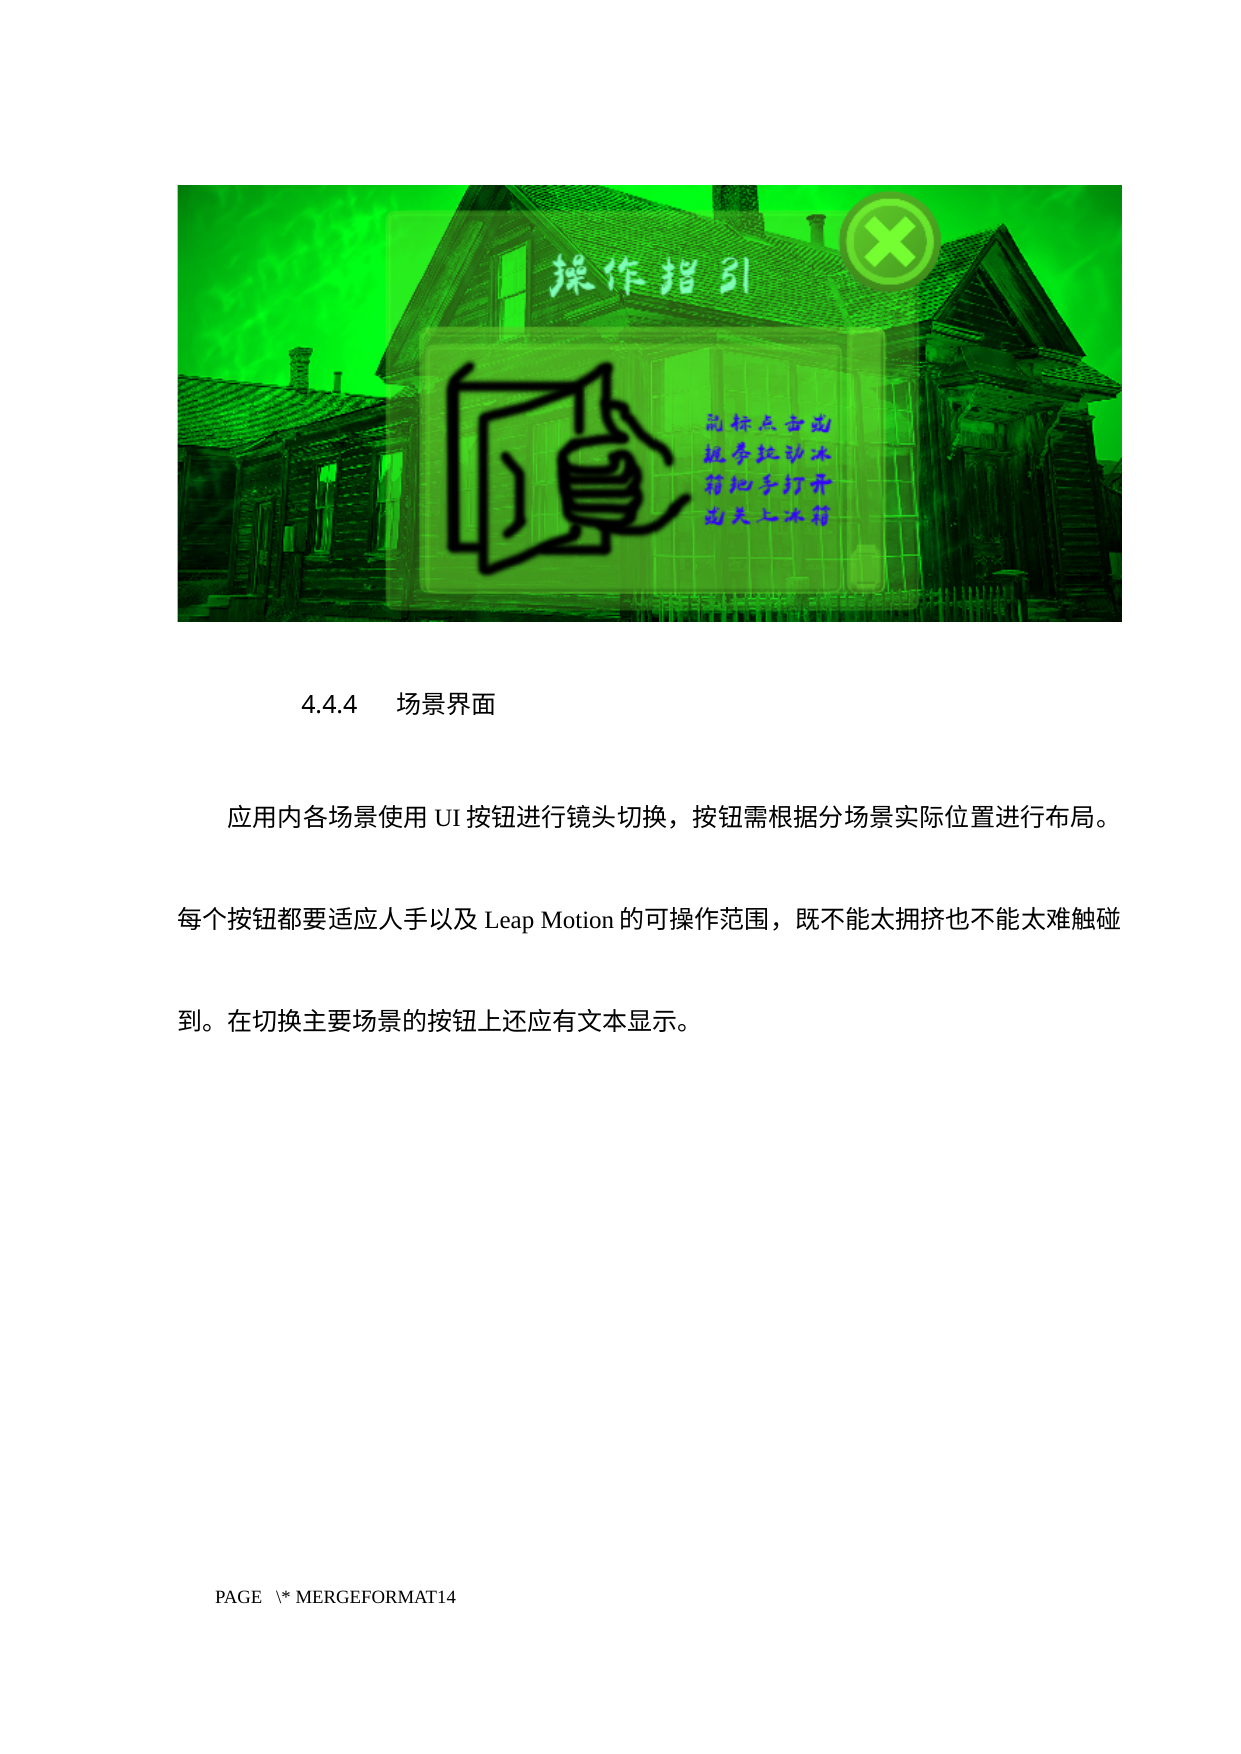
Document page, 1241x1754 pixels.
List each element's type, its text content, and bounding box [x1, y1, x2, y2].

text 应用内各场景使用UI按钮进行镜头切换，按钮需根据分场景实际位置进行布局。每个按钮都要适应人手以及Leap Motion的可操作范围，既不能太拥挤也不能太难触碰到。在切换主要场景的按钮上还应有文本显示。 [177, 781, 1122, 1053]
subtitle 场景界面 [251, 668, 1122, 736]
picture [177, 185, 1122, 622]
